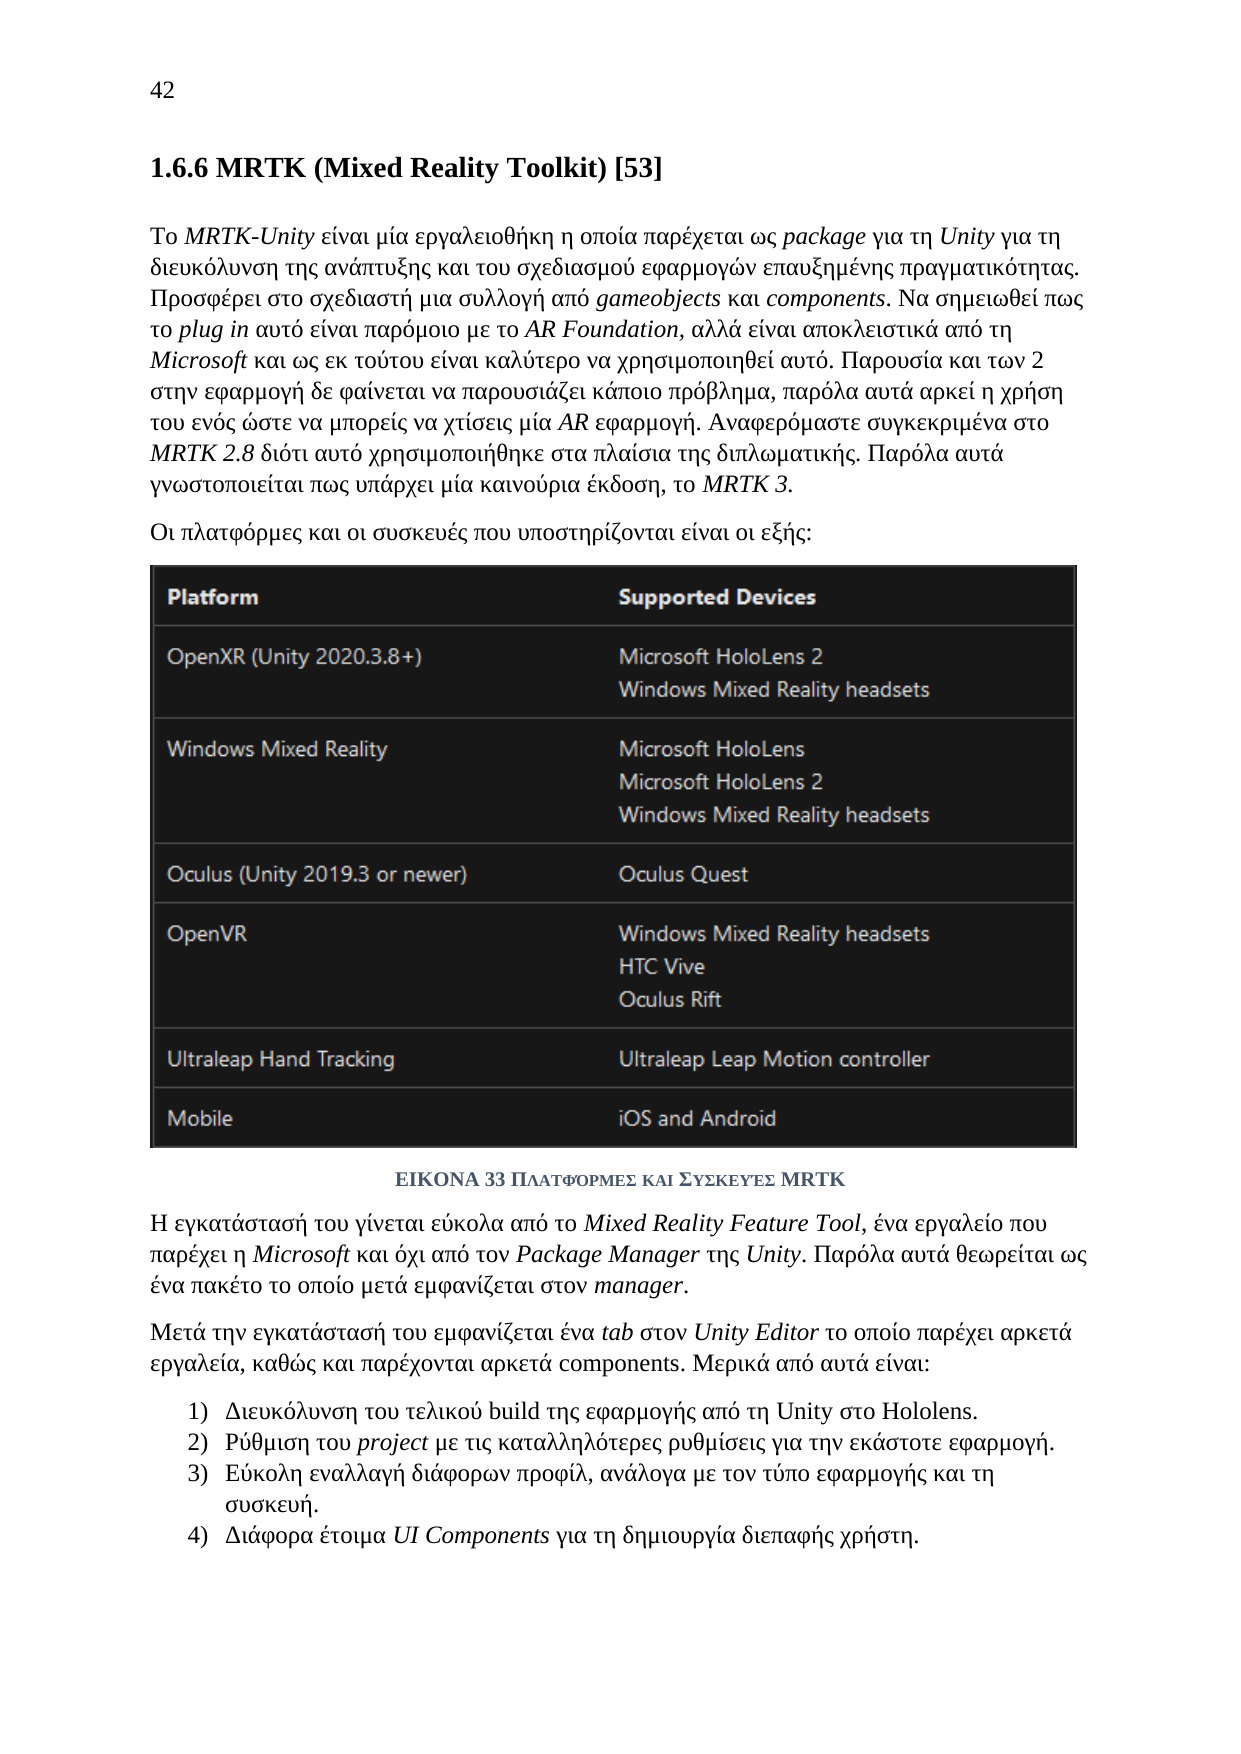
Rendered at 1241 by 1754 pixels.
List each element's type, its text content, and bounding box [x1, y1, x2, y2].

picture [150, 565, 1077, 1148]
text Οι πλατφόρμες και οι συσκευές που υποστηρίζονται είναι οι εξής: [150, 517, 1090, 546]
text ΕΙΚΟΝΑ 33 Πλατφόρμες και Συσκευές MRTK [150, 1167, 1090, 1191]
text Μετά την εγκατάστασή του εμφανίζεται ένα tab στον Unity Editor το οποίο παρέχει αρκετά εργαλεία, καθώς και παρέχονται αρκετά components. Μερικά από αυτά είναι: [150, 1317, 1090, 1377]
list Εύκολη εναλλαγή διάφορων προφίλ, ανάλογα με τον τύπο εφαρμογής και τη συσκευή. [187, 1458, 1090, 1518]
list Διάφορα έτοιμα UI Components για τη δημιουργία διεπαφής χρήστη. [187, 1520, 1090, 1549]
list Διευκόλυνση του τελικού build της εφαρμογής από τη Unity στο Hololens. [187, 1396, 1090, 1425]
text Η εγκατάστασή του γίνεται εύκολα από το Mixed Reality Feature Tool, ένα εργαλείο που παρέχει η Microsoft και όχι από τον Package Manager της Unity. Παρόλα αυτά θεωρείται ως ένα πακέτο το οποίο μετά εμφανίζεται στον manager. [150, 1208, 1090, 1298]
list Ρύθμιση του project με τις καταλληλότερες ρυθμίσεις για την εκάστοτε εφαρμογή. [187, 1427, 1090, 1456]
subtitle 1.6.6 MRTK (Mixed Reality Toolkit) [53] [150, 150, 1090, 183]
text Το MRTK-Unity είναι μία εργαλειοθήκη η οποία παρέχεται ως package για τη Unity για τη διευκόλυνση της ανάπτυξης και του σχεδιασμού εφαρμογών επαυξημένης πραγματικότητας. Προσφέρει στο σχεδιαστή μια συλλογή από gameobjects και components. Να σημειωθεί πως το plug in αυτό είναι παρόμοιο με το AR Foundation, αλλά είναι αποκλειστικά από τη Microsoft και ως εκ τούτου είναι καλύτερο να χρησιμοποιηθεί αυτό. Παρουσία και των 2 στην εφαρμογή δε φαίνεται να παρουσιάζει κάποιο πρόβλημα, παρόλα αυτά αρκεί η χρήση του ενός ώστε να μπορείς να χτίσεις μία AR εφαρμογή. Αναφερόμαστε συγκεκριμένα στο MRTK 2.8 διότι αυτό χρησιμοποιήθηκε στα πλαίσια της διπλωματικής. Παρόλα αυτά γνωστοποιείται πως υπάρχει μία καινούρια έκδοση, το MRTK 3. [150, 221, 1090, 498]
